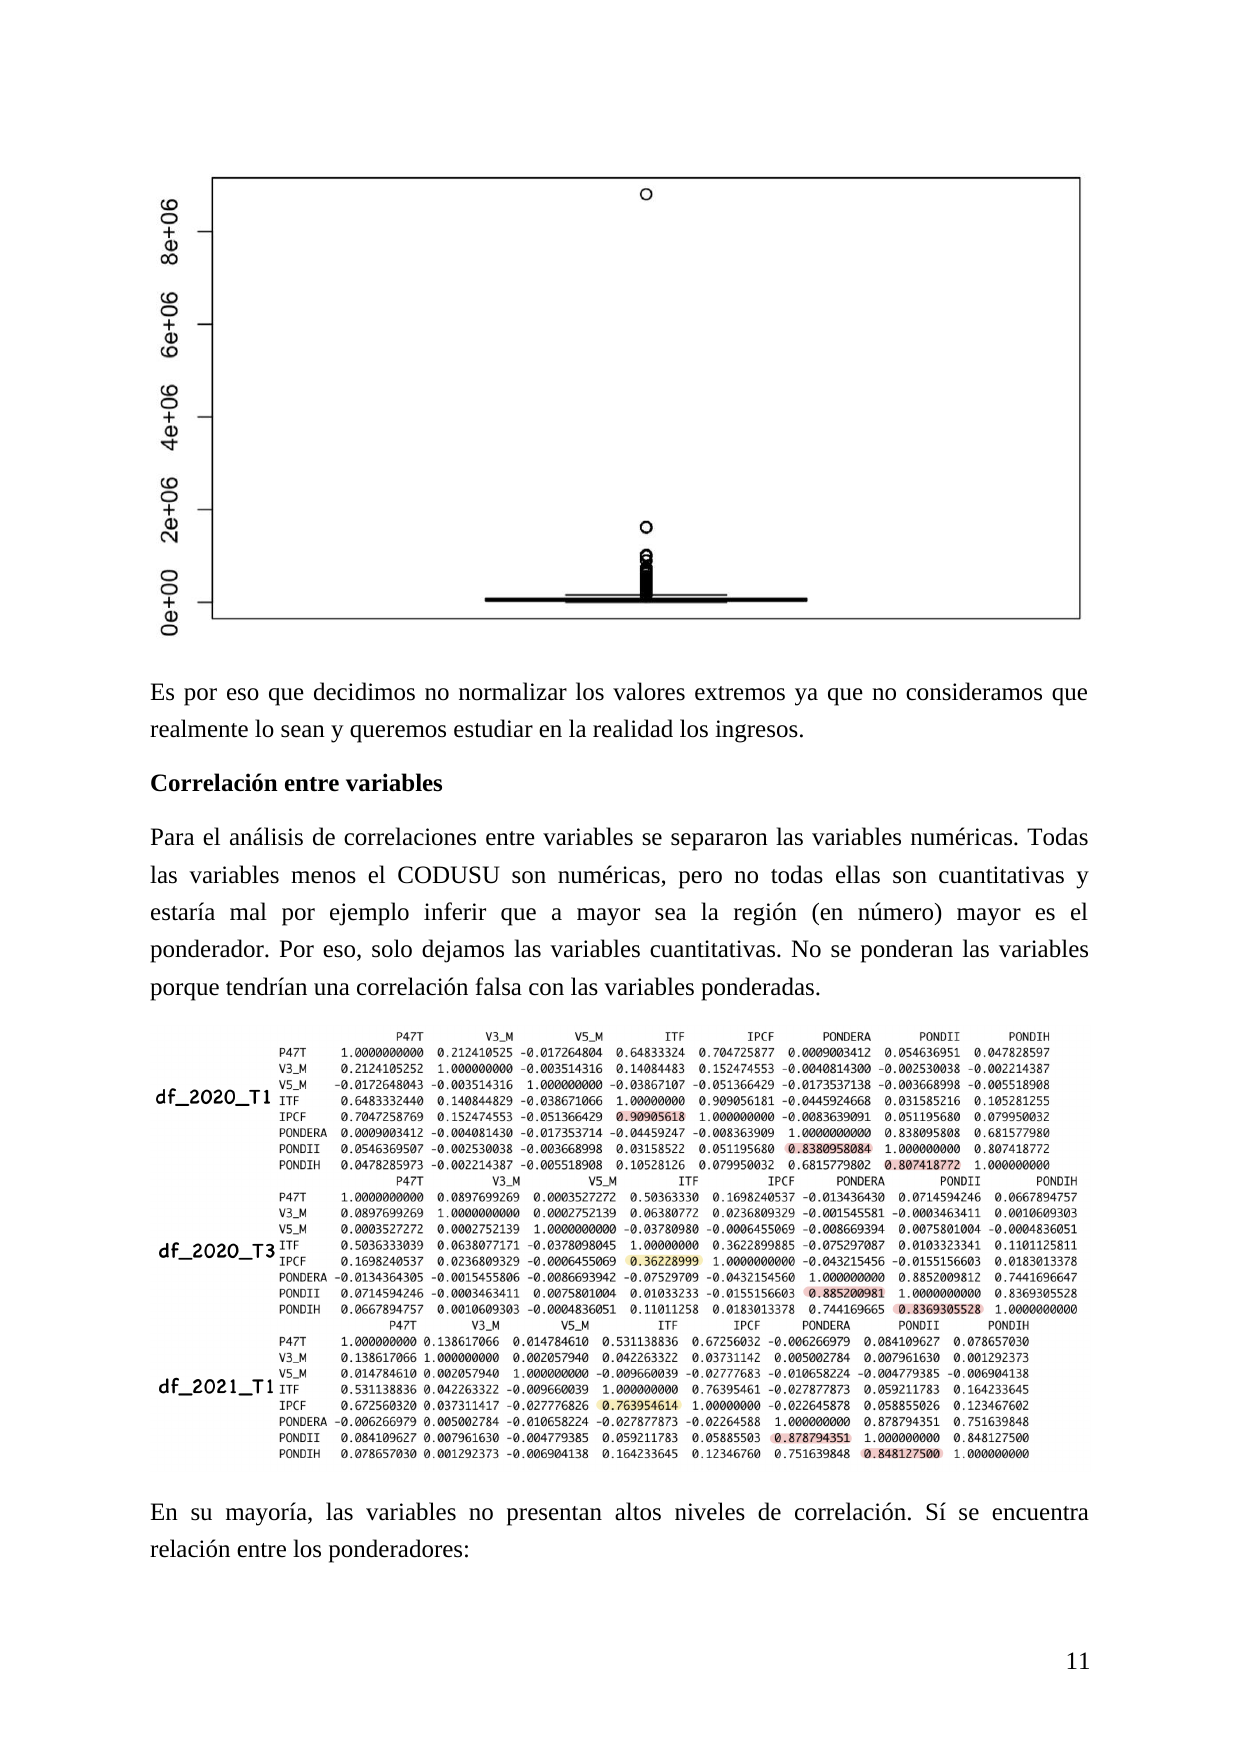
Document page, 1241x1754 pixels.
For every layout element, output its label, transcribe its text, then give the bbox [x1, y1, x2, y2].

picture [150, 150, 1091, 652]
text En su mayoría, las variables no presentan altos niveles de correlación. Sí se encuentra relación entre los ponderadores: [150, 1497, 1090, 1563]
picture [150, 1025, 1091, 1472]
text Es por eso que decidimos no normalizar los valores extremos ya que no consideramos que realmente lo sean y queremos estudiar en la realidad los ingresos. [150, 677, 1090, 743]
text Para el análisis de correlaciones entre variables se separaron las variables numéricas. Todas las variables menos el CODUSU son numéricas, pero no todas ellas son cuantitativas y estaría mal por ejemplo inferir que a mayor sea la región (en número) mayor es el ponderador. Por eso, solo dejamos las variables cuantitativas. No se ponderan las variables porque tendrían una correlación falsa con las variables ponderadas. [150, 822, 1090, 1000]
text Correlación entre variables [150, 768, 1090, 797]
